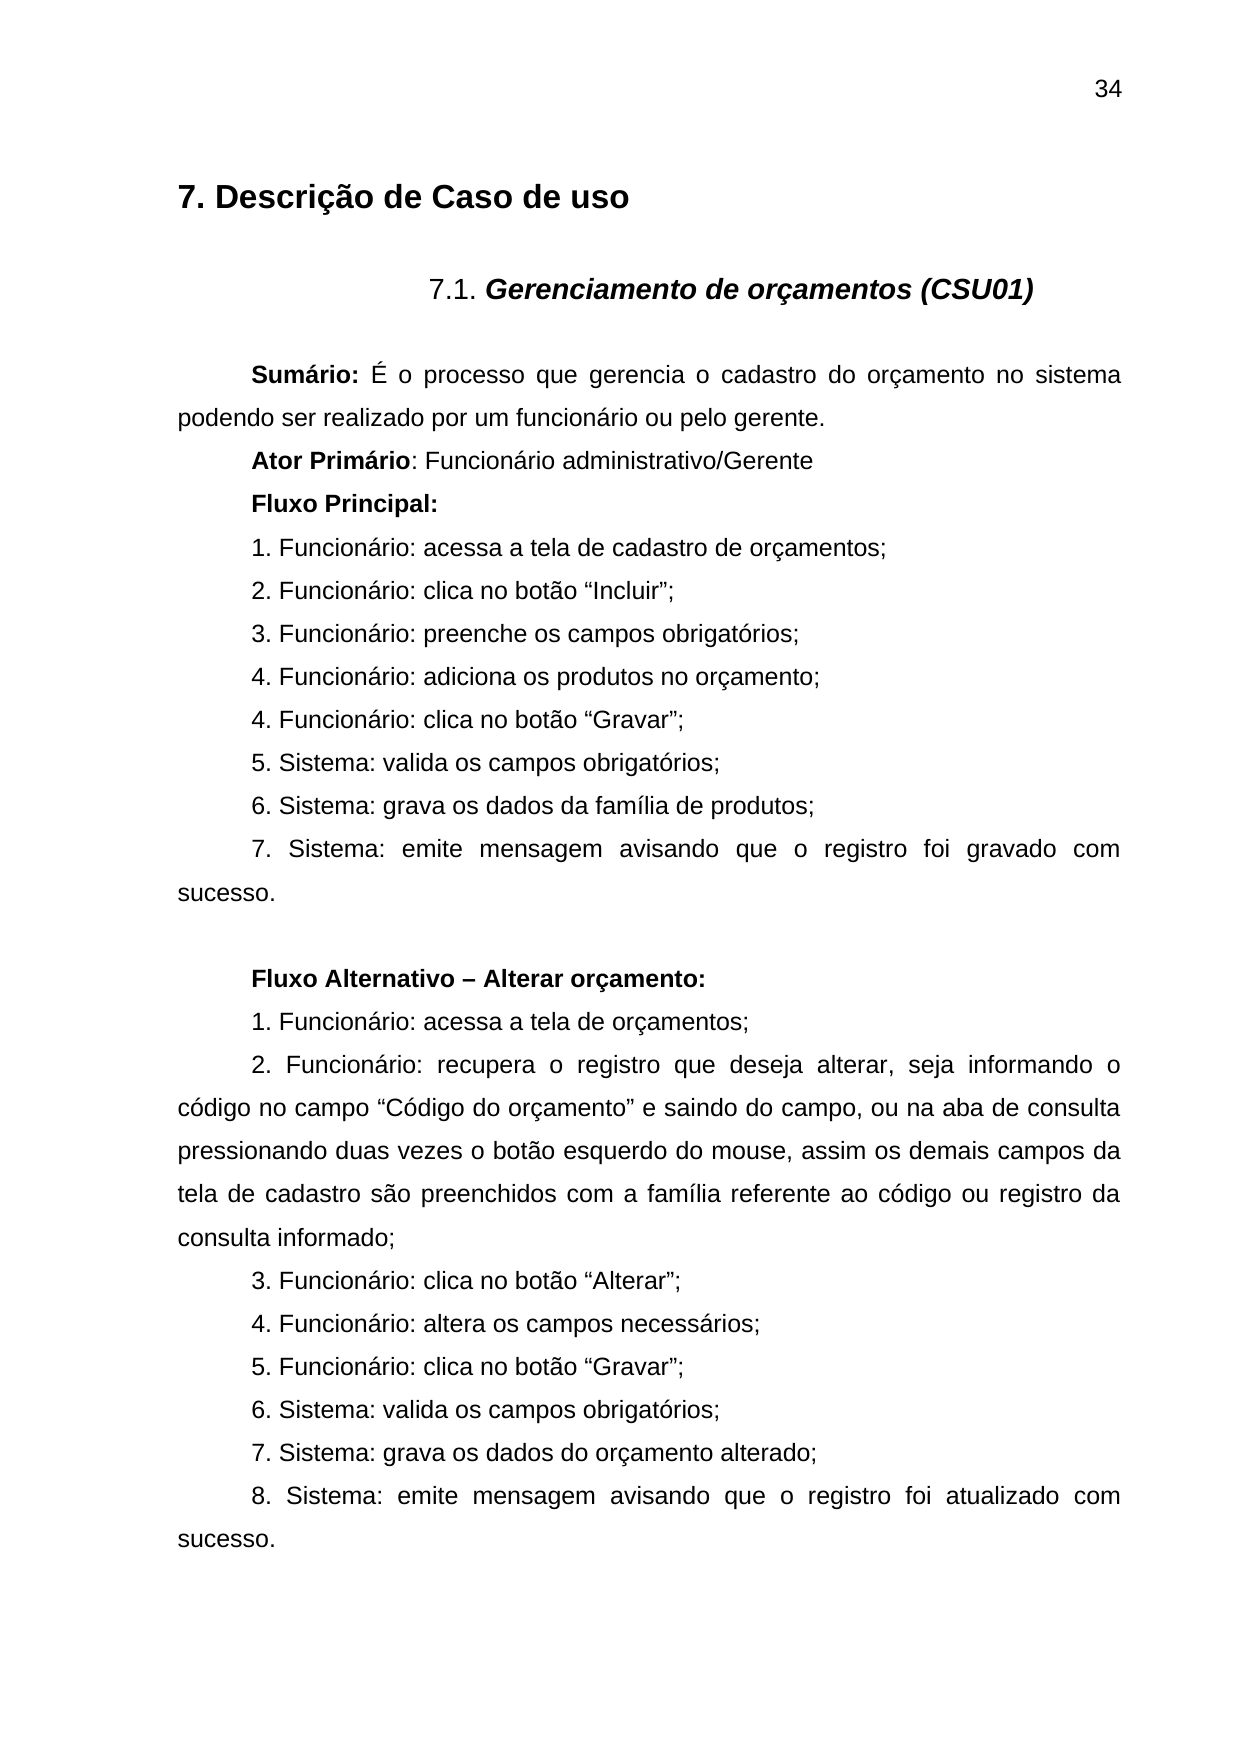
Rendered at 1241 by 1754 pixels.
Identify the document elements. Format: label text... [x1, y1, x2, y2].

text 3. Funcionário: clica no botão “Alterar”; [177, 1266, 1122, 1294]
text 7. Sistema: grava os dados do orçamento alterado; [177, 1438, 1122, 1467]
text 2. Funcionário: clica no botão “Incluir”; [177, 576, 1122, 604]
text 6. Sistema: grava os dados da família de produtos; [177, 791, 1122, 820]
text Sumário: É o processo que gerencia o cadastro do orçamento no sistema podendo ser realizado por um funcionário ou pelo gerente. [177, 360, 1122, 432]
text 4. Funcionário: clica no botão “Gravar”; [177, 705, 1122, 734]
text Gerenciamento de orçamentos (CSU01) [428, 272, 1122, 306]
text 8. Sistema: emite mensagem avisando que o registro foi atualizado com sucesso. [177, 1481, 1122, 1553]
text 4. Funcionário: adiciona os produtos no orçamento; [177, 662, 1122, 691]
text 6. Sistema: valida os campos obrigatórios; [177, 1395, 1122, 1424]
text 5. Sistema: valida os campos obrigatórios; [177, 748, 1122, 777]
text 4. Funcionário: altera os campos necessários; [177, 1309, 1122, 1338]
text 1. Funcionário: acessa a tela de orçamentos; [177, 1007, 1122, 1036]
text 2. Funcionário: recupera o registro que deseja alterar, seja informando o código no campo “Código do orçamento” e saindo do campo, ou na aba de consulta pressionando duas vezes o botão esquerdo do mouse, assim os demais campos da tela de cadastro são preenchidos com a família referente ao código ou registro da consulta informado; [177, 1050, 1122, 1251]
text Ator Primário: Funcionário administrativo/Gerente [177, 446, 1122, 475]
text Descrição de Caso de uso [177, 177, 1122, 216]
text Fluxo Alternativo – Alterar orçamento: [177, 964, 1122, 993]
text Fluxo Principal: [177, 489, 1122, 518]
text 1. Funcionário: acessa a tela de cadastro de orçamentos; [177, 533, 1122, 561]
text 7. Sistema: emite mensagem avisando que o registro foi gravado com sucesso. [177, 834, 1122, 906]
text 5. Funcionário: clica no botão “Gravar”; [177, 1352, 1122, 1381]
text 3. Funcionário: preenche os campos obrigatórios; [177, 619, 1122, 648]
